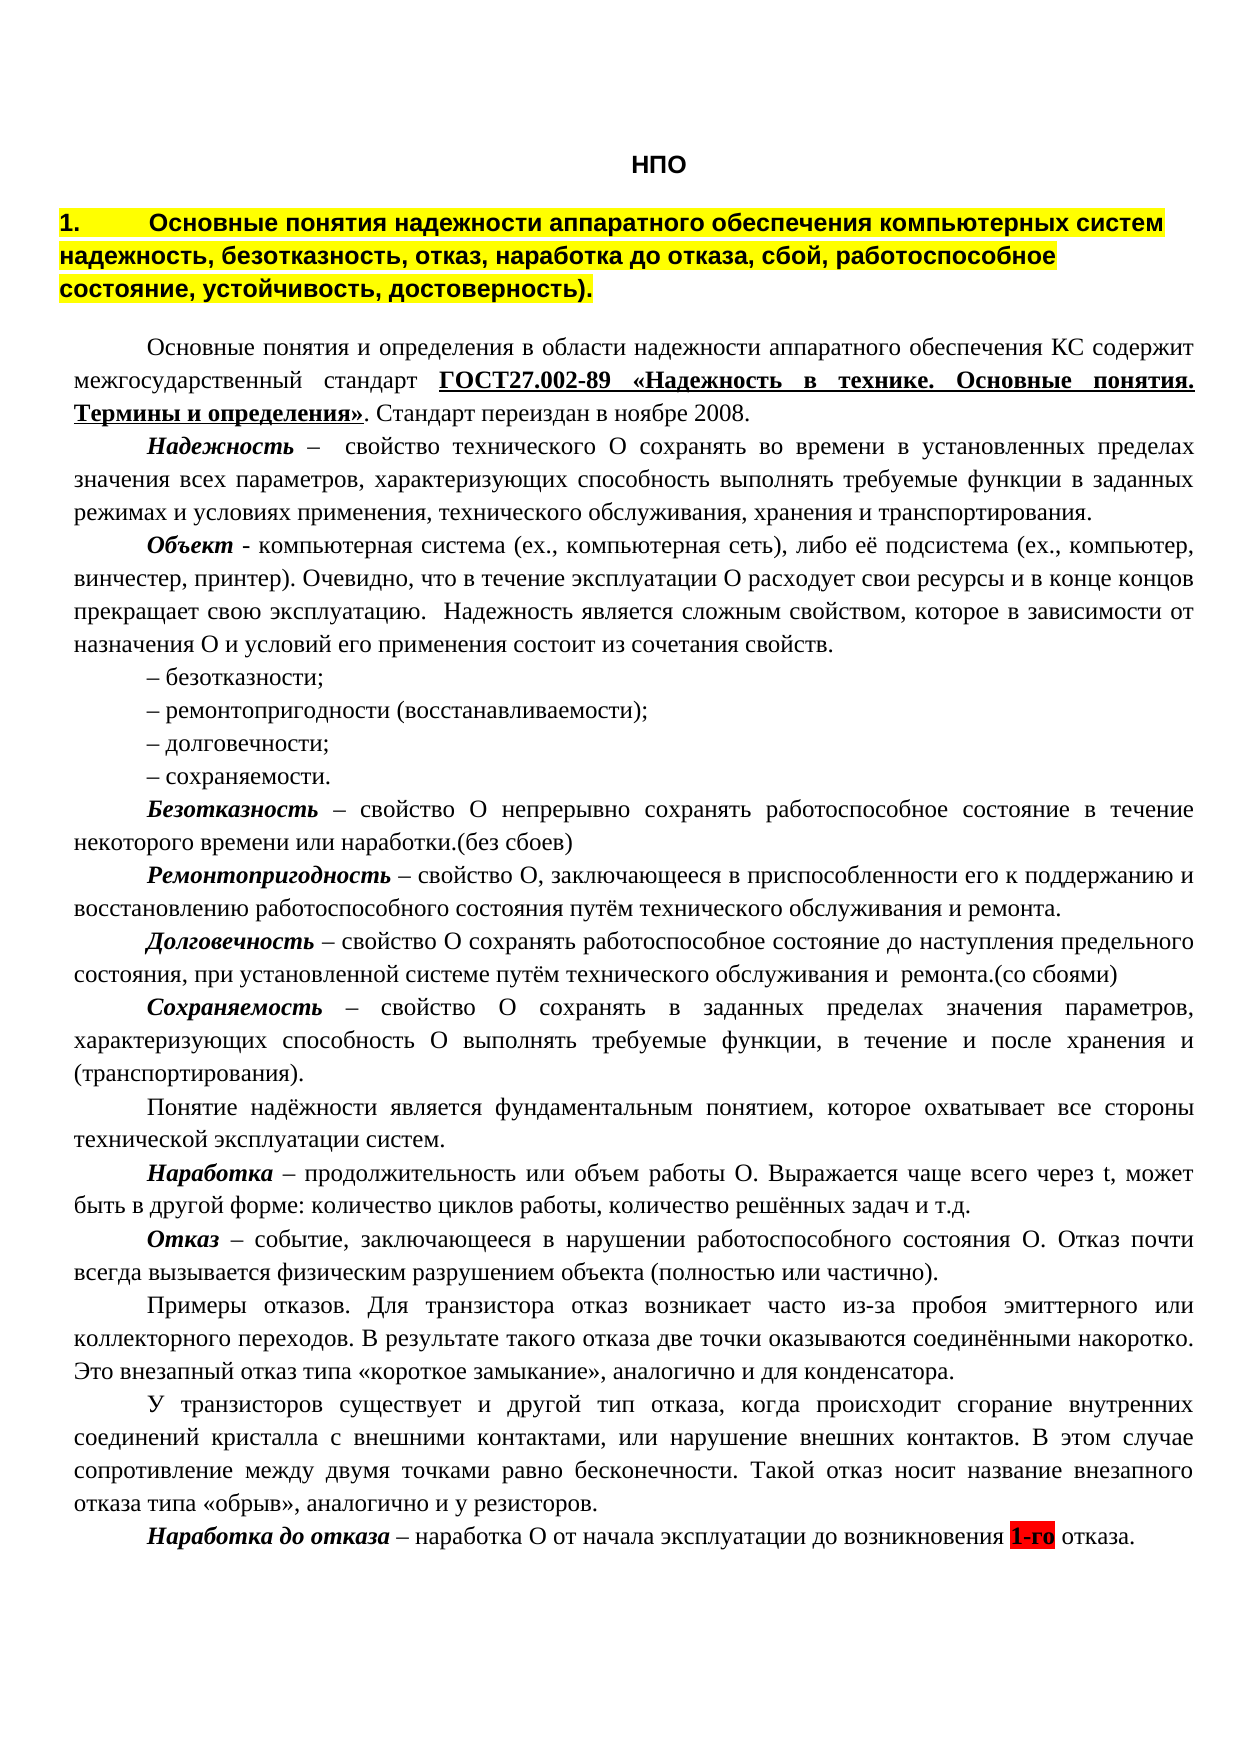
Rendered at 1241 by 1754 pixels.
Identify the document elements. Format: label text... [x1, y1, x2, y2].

text Надежность – свойство технического О сохранять во времени в установленных пределах значения всех параметров, характеризующих способность выполнять требуемые функции в заданных режимах и условиях применения, технического обслуживания, хранения и транспортирования. [74, 431, 1195, 526]
text Примеры отказов. Для транзистора отказ возникает часто из-за пробоя эмиттерного или коллекторного переходов. В результате такого отказа две точки оказываются соединёнными накоротко. Это внезапный отказ типа «короткое замыкание», аналогично и для конденсатора. [74, 1290, 1195, 1384]
text Безотказность – свойство О непрерывно сохранять работоспособное состояние в течение некоторого времени или наработки.(без сбоев) [74, 794, 1195, 856]
title НПО [59, 150, 1240, 179]
text Наработка до отказа – наработка О от начала эксплуатации до возникновения 1-го отказа. [74, 1521, 1010, 1549]
text – безотказности; [74, 662, 1195, 691]
text Основные понятия и определения в области надежности аппаратного обеспечения КС содержит межгосударственный стандарт ГОСТ27.002-89 «Надежность в технике. Основные понятия. Термины и определения». Стандарт переиздан в ноябре 2008. [74, 332, 1195, 427]
text Наработка – продолжительность или объем работы О. Выражается чаще всего через t, может быть в другой форме: количество циклов работы, количество решённых задач и т.д. [74, 1158, 1195, 1219]
text Сохраняемость – свойство О сохранять в заданных пределах значения параметров, характеризующих способность О выполнять требуемые функции, в течение и после хранения и (транспортирования). [74, 992, 1195, 1087]
subtitle Основные понятия надежности аппаратного обеспечения компьютерных систем надежность, безотказность, отказ, наработка до отказа, сбой, работоспособное состояние, устойчивость, достоверность). [59, 208, 1195, 303]
text Объект - компьютерная система (ex., компьютерная сеть), либо её подсистема (ex., компьютер, винчестер, принтер). Очевидно, что в течение эксплуатации О расходует свои ресурсы и в конце концов прекращает свою эксплуатацию. Надежность является сложным свойством, которое в зависимости от назначения О и условий его применения состоит из сочетания свойств. [74, 530, 1195, 658]
text – сохраняемости. [74, 761, 1195, 790]
text Долговечность – свойство О сохранять работоспособное состояние до наступления предельного состояния, при установленной системе путём технического обслуживания и ремонта.(со сбоями) [74, 926, 1195, 988]
text – долговечности; [74, 728, 1195, 757]
text Ремонтопригодность – свойство О, заключающееся в приспособленности его к поддержанию и восстановлению работоспособного состояния путём технического обслуживания и ремонта. [74, 860, 1195, 922]
text – ремонтопригодности (восстанавливаемости); [74, 695, 1195, 724]
text Понятие надёжности является фундаментальным понятием, которое охватывает все стороны технической эксплуатации систем. [74, 1092, 1195, 1153]
text У транзисторов существует и другой тип отказа, когда происходит сгорание внутренних соединений кристалла с внешними контактами, или нарушение внешних контактов. В этом случае сопротивление между двумя точками равно бесконечности. Такой отказ носит название внезапного отказа типа «обрыв», аналогично и у резисторов. [74, 1389, 1195, 1517]
text Отказ – событие, заключающееся в нарушении работоспособного состояния О. Отказ почти всегда вызывается физическим разрушением объекта (полностью или частично). [74, 1224, 1195, 1285]
